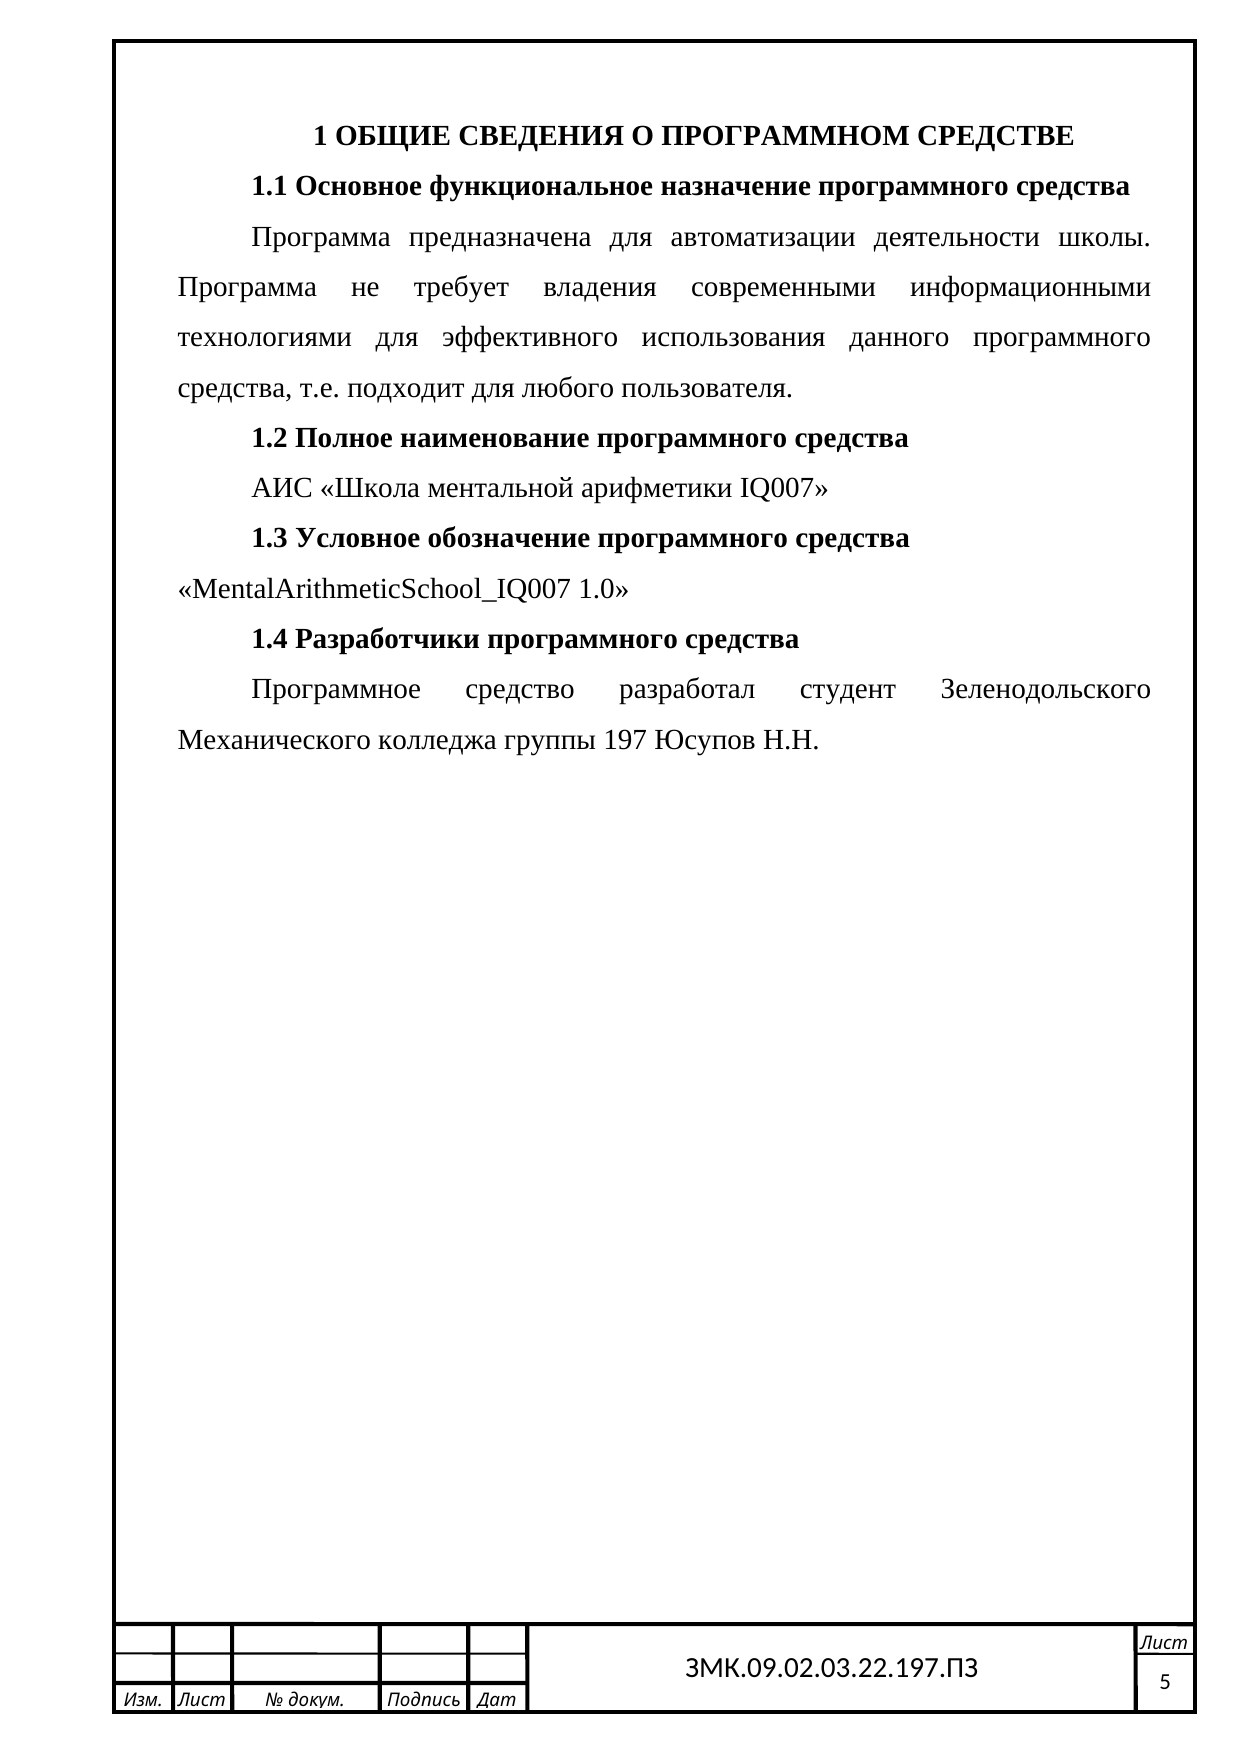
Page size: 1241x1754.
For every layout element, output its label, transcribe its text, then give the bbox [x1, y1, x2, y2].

text «MentalArithmeticSchool_IQ007 1.0» [177, 571, 1152, 604]
text АИС «Школа ментальной арифметики IQ007» [177, 470, 1152, 504]
text Программа предназначена для автоматизации деятельности школы. Программа не требует владения современными информационными технологиями для эффективного использования данного программного средства, т.е. подходит для любого пользователя. [177, 219, 1152, 403]
text 1 ОБЩИЕ СВЕДЕНИЯ О ПРОГРАММНОМ СРЕДСТВЕ [177, 118, 1152, 152]
text Программное средство разработал студент Зеленодольского Механического колледжа группы 197 Юсупов Н.Н. [177, 672, 1152, 755]
text 1.3 Условное обозначение программного средства [177, 521, 1152, 554]
text 1.4 Разработчики программного средства [177, 621, 1152, 655]
text 1.2 Полное наименование программного средства [177, 420, 1152, 453]
text 1.1 Основное функциональное назначение программного средства [177, 168, 1152, 202]
